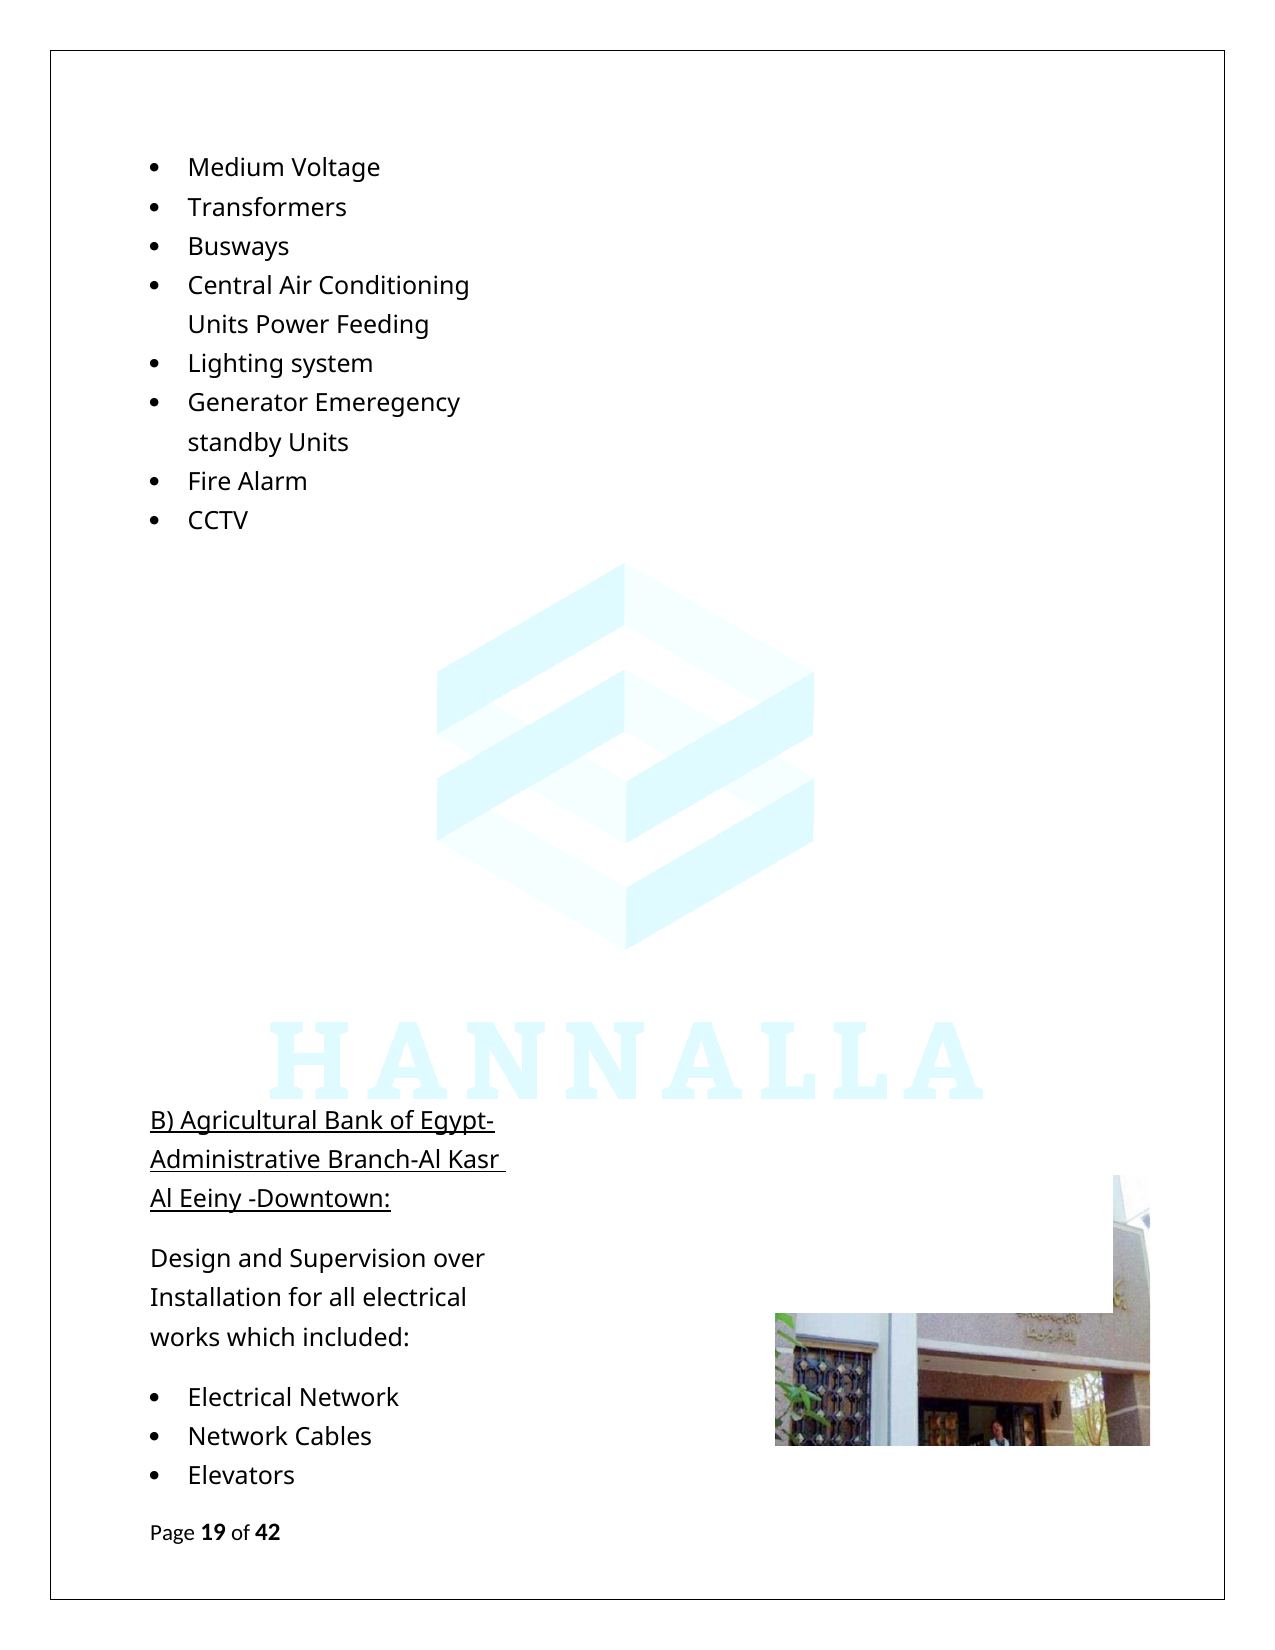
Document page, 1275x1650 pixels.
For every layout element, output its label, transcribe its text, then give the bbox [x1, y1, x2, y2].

list Transformers [150, 189, 525, 223]
list Lighting system [150, 346, 525, 380]
list Electrical Network [150, 1379, 525, 1413]
list Elevators [150, 1457, 525, 1492]
list CCTV [150, 502, 525, 537]
list Generator Emeregency standby Units [150, 385, 525, 458]
list Central Air Conditioning Units Power Feeding [150, 267, 525, 341]
list Fire Alarm [150, 463, 525, 497]
text Design and Supervision over Installation for all electrical works which included: [150, 1241, 525, 1353]
list Busways [150, 228, 525, 262]
list Medium Voltage [150, 150, 525, 184]
list Network Cables [150, 1418, 525, 1452]
text B) Agricultural Bank of Egypt-Administrative Branch-Al Kasr Al Eeiny -Downtown: [150, 1102, 525, 1215]
picture [775, 1175, 1151, 1446]
